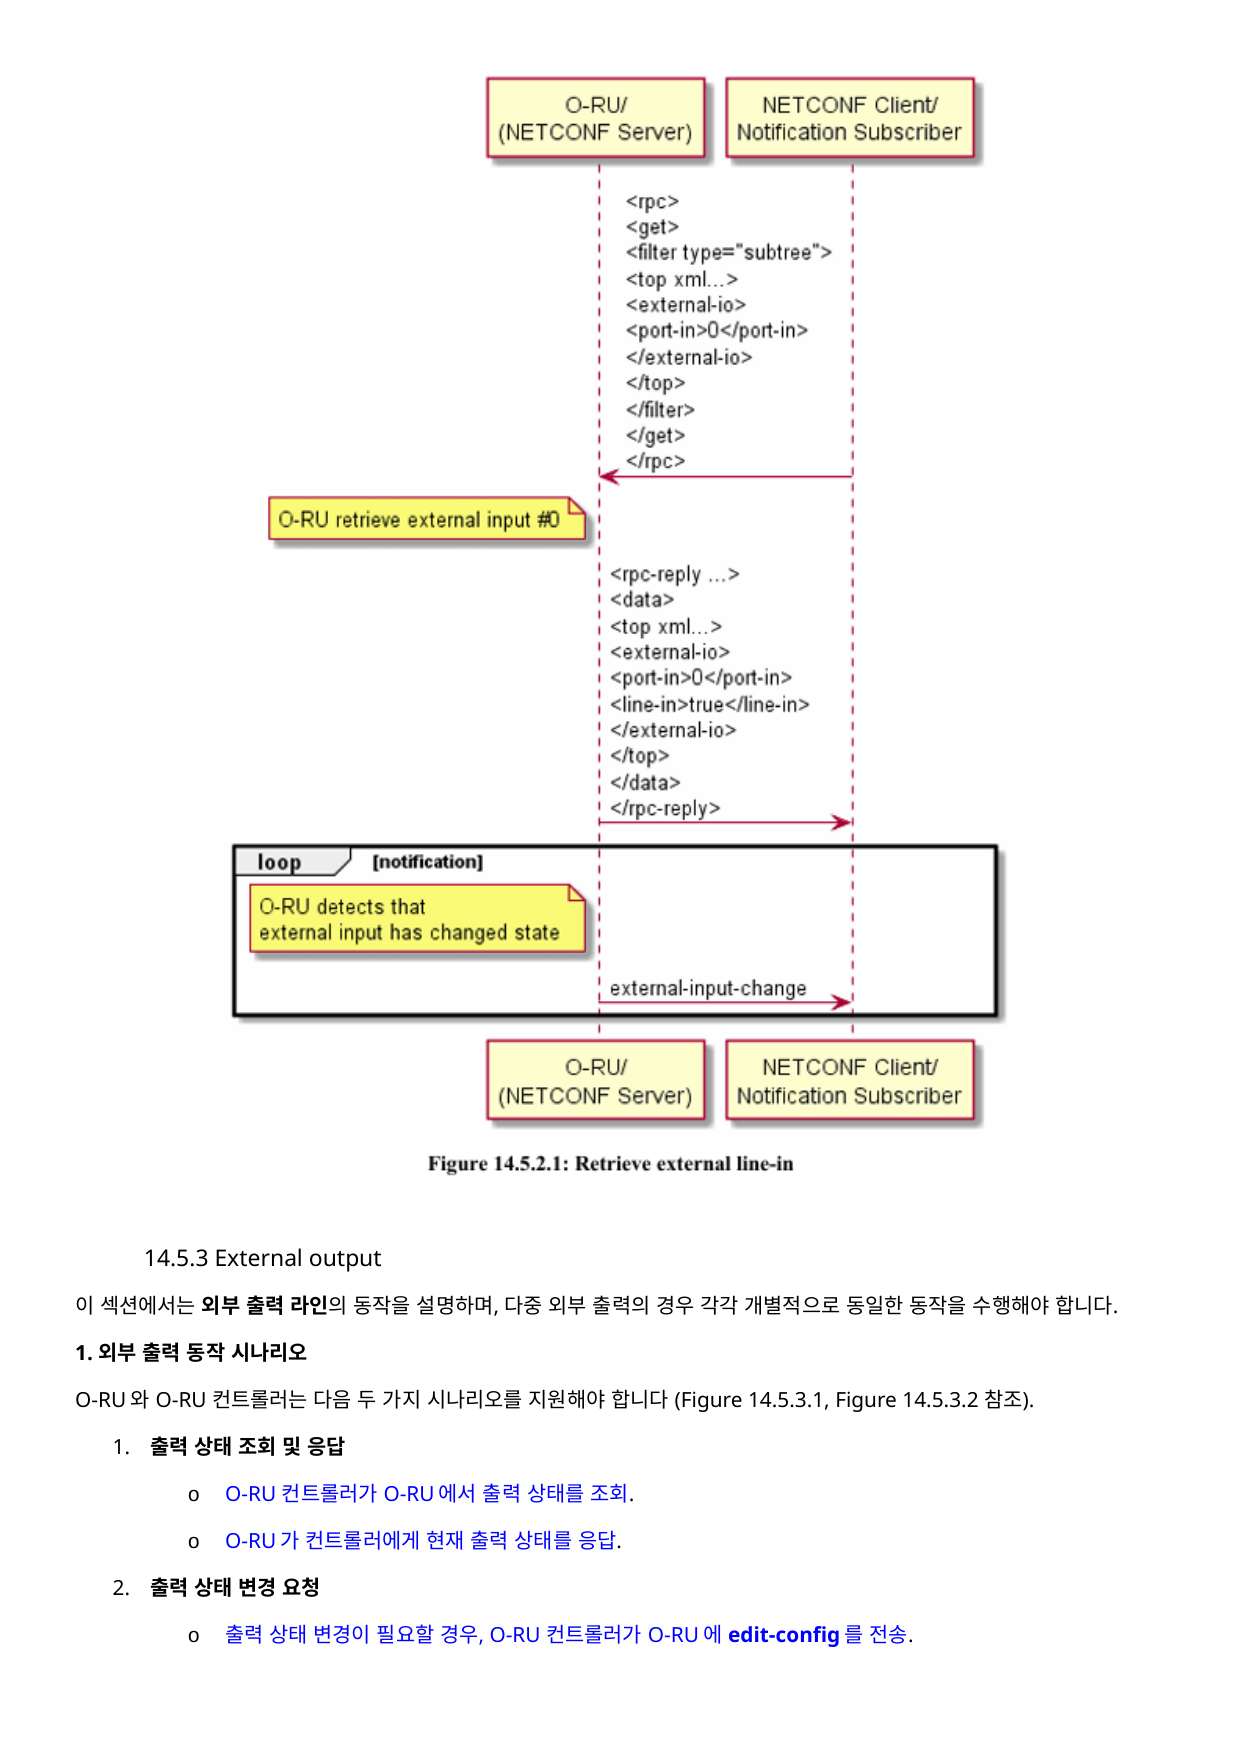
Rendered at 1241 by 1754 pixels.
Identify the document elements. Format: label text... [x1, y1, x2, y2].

list 출력 상태 변경 요청 [112, 1572, 1165, 1602]
picture [220, 75, 1020, 1180]
text 이 섹션에서는 외부 출력 라인의 동작을 설명하며, 다중 외부 출력의 경우 각각 개별적으로 동일한 동작을 수행해야 합니다. [75, 1289, 1165, 1320]
subtitle 14.5.3 External output [144, 1242, 1165, 1273]
list 출력 상태 변경이 필요할 경우, O-RU 컨트롤러가 O-RU에 edit-config를 전송. [187, 1619, 1165, 1649]
list O-RU가 컨트롤러에게 현재 출력 상태를 응답. [187, 1524, 1165, 1555]
text 1. 외부 출력 동작 시나리오 [75, 1337, 1165, 1367]
text O-RU와 O-RU 컨트롤러는 다음 두 가지 시나리오를 지원해야 합니다 (Figure 14.5.3.1, Figure 14.5.3.2 참조). [75, 1383, 1165, 1414]
list 출력 상태 조회 및 응답 [112, 1431, 1165, 1461]
list O-RU 컨트롤러가 O-RU에서 출력 상태를 조회. [187, 1477, 1165, 1508]
